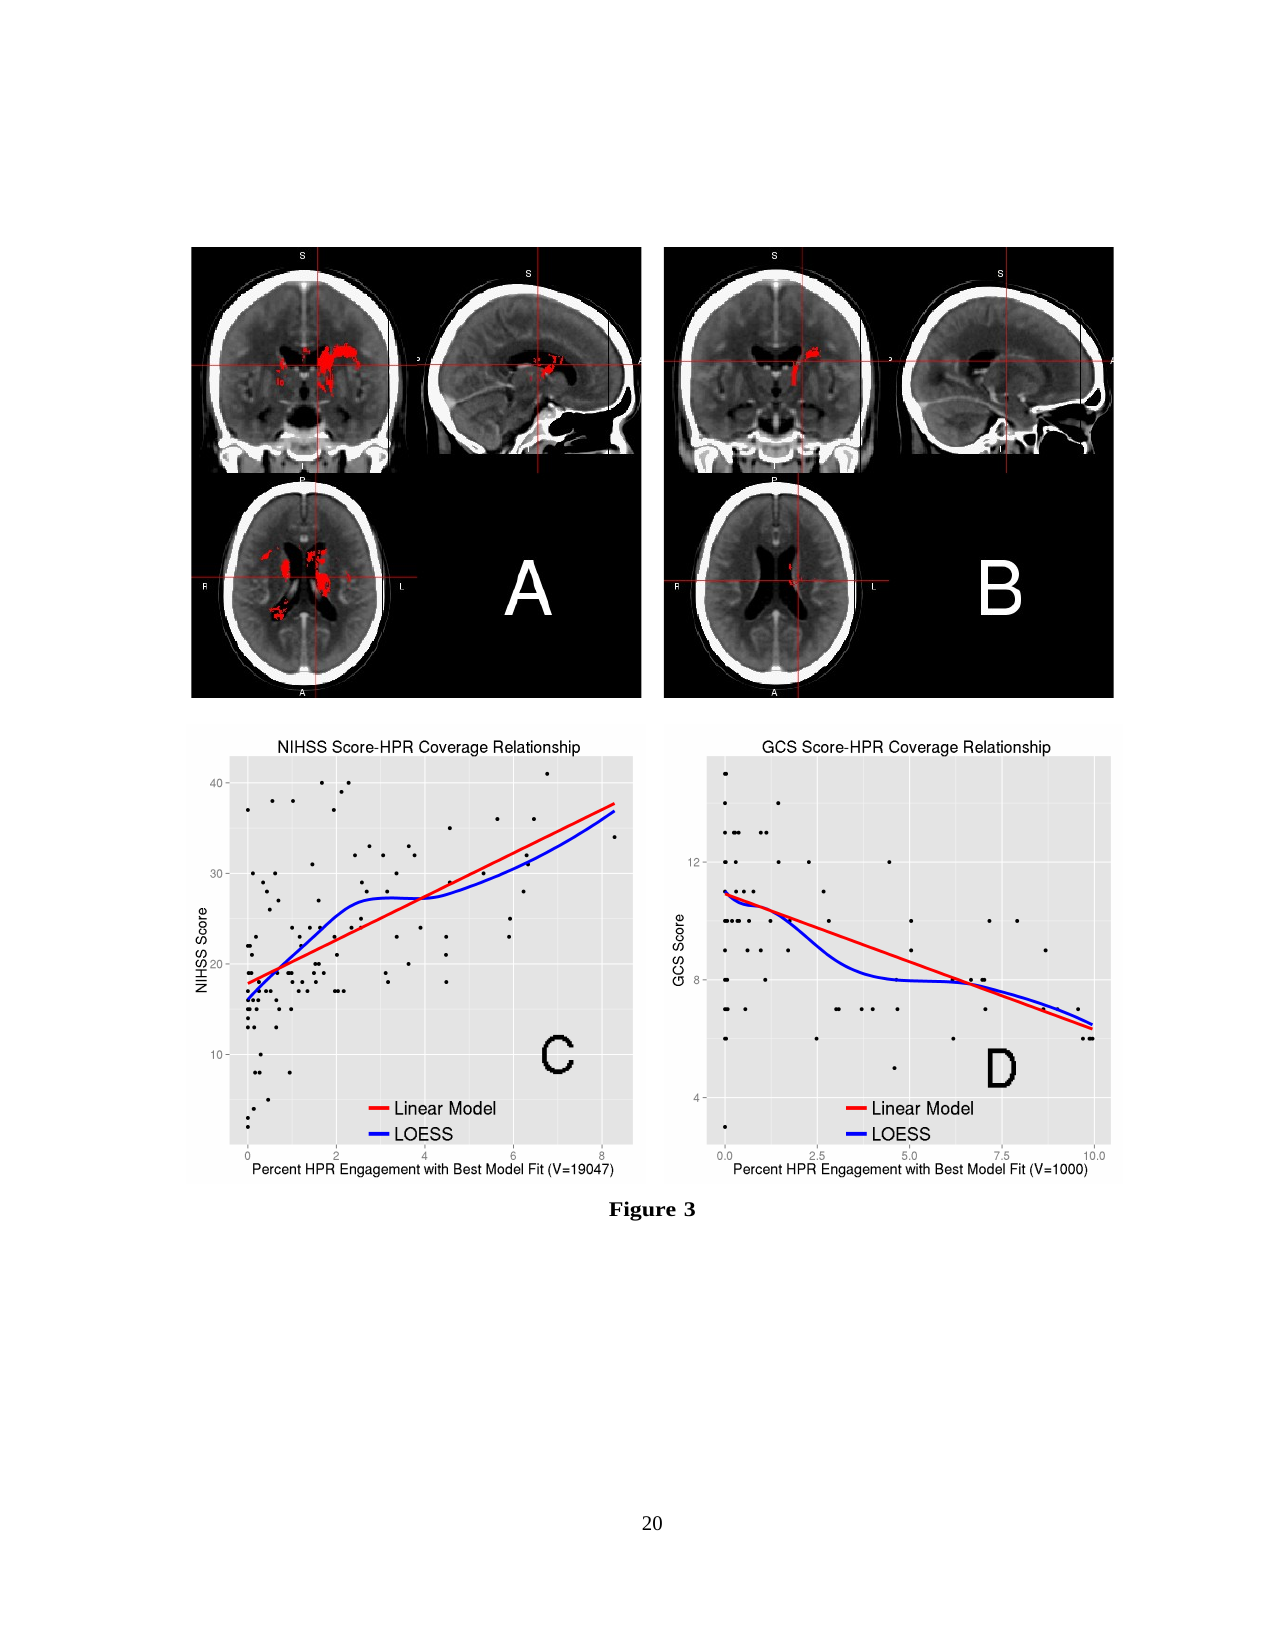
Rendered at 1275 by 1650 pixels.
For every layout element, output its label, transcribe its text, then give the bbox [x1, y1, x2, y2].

text 20 [606, 1511, 698, 1535]
subtitle Figure 3 [606, 1196, 698, 1221]
picture [663, 247, 1114, 698]
picture [186, 724, 646, 1184]
picture [191, 247, 642, 698]
picture [663, 724, 1124, 1184]
